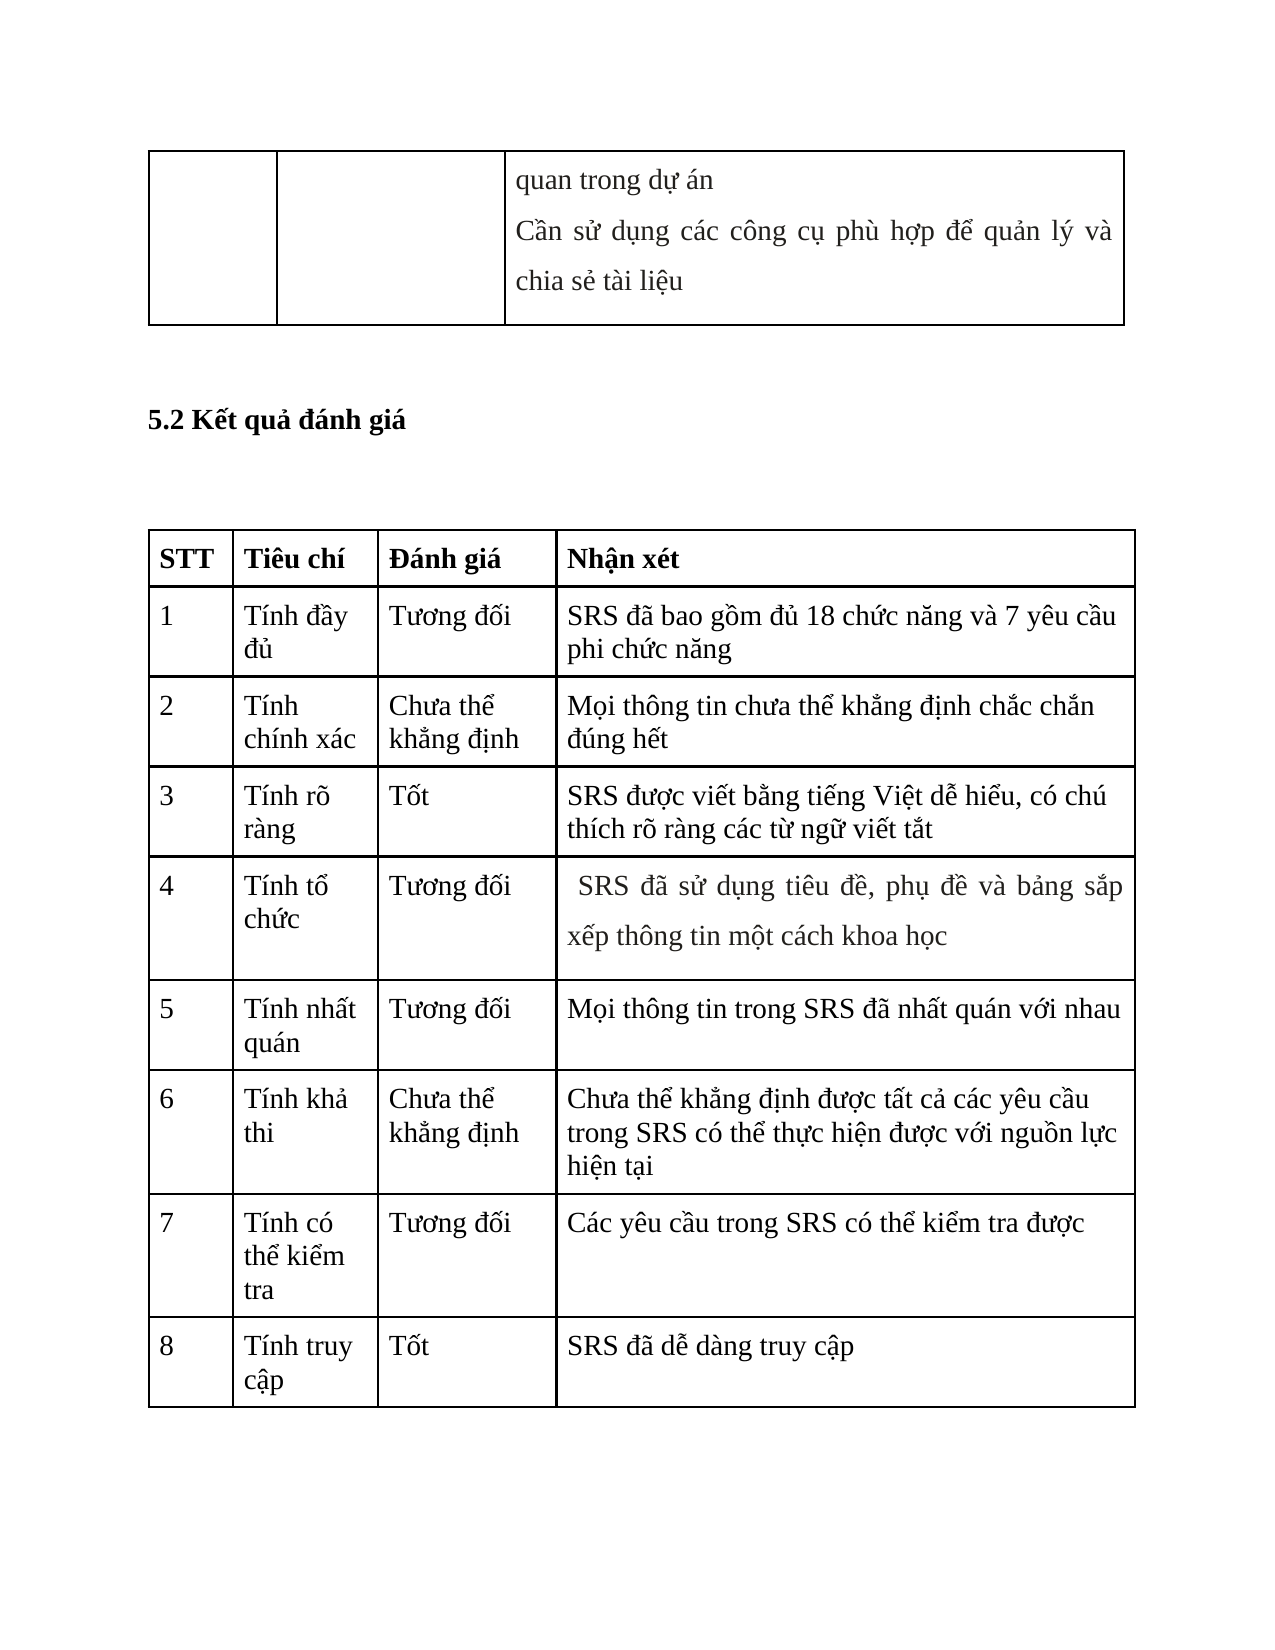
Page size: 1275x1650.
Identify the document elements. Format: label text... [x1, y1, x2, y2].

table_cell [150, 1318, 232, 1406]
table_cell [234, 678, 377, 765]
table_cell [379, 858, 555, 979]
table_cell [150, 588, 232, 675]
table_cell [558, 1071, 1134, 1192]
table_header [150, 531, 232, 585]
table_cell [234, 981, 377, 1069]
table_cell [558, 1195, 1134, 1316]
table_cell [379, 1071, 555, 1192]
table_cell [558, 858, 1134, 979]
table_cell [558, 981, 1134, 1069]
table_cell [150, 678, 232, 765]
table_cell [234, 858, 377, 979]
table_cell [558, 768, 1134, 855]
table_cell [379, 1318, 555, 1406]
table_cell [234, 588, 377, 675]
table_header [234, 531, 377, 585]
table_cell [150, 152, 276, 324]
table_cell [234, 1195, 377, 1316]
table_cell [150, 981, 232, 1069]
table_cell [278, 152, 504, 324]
subtitle 5.2 Kết quả đánh giá [148, 402, 1125, 435]
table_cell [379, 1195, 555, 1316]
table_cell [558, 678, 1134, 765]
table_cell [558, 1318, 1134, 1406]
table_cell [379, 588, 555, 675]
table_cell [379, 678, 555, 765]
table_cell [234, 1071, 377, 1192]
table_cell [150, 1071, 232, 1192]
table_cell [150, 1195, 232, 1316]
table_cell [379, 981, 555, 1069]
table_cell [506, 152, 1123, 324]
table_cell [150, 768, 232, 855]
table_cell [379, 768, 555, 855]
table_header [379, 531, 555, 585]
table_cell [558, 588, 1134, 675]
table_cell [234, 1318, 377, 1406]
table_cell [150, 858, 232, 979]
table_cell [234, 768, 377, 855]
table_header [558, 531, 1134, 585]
